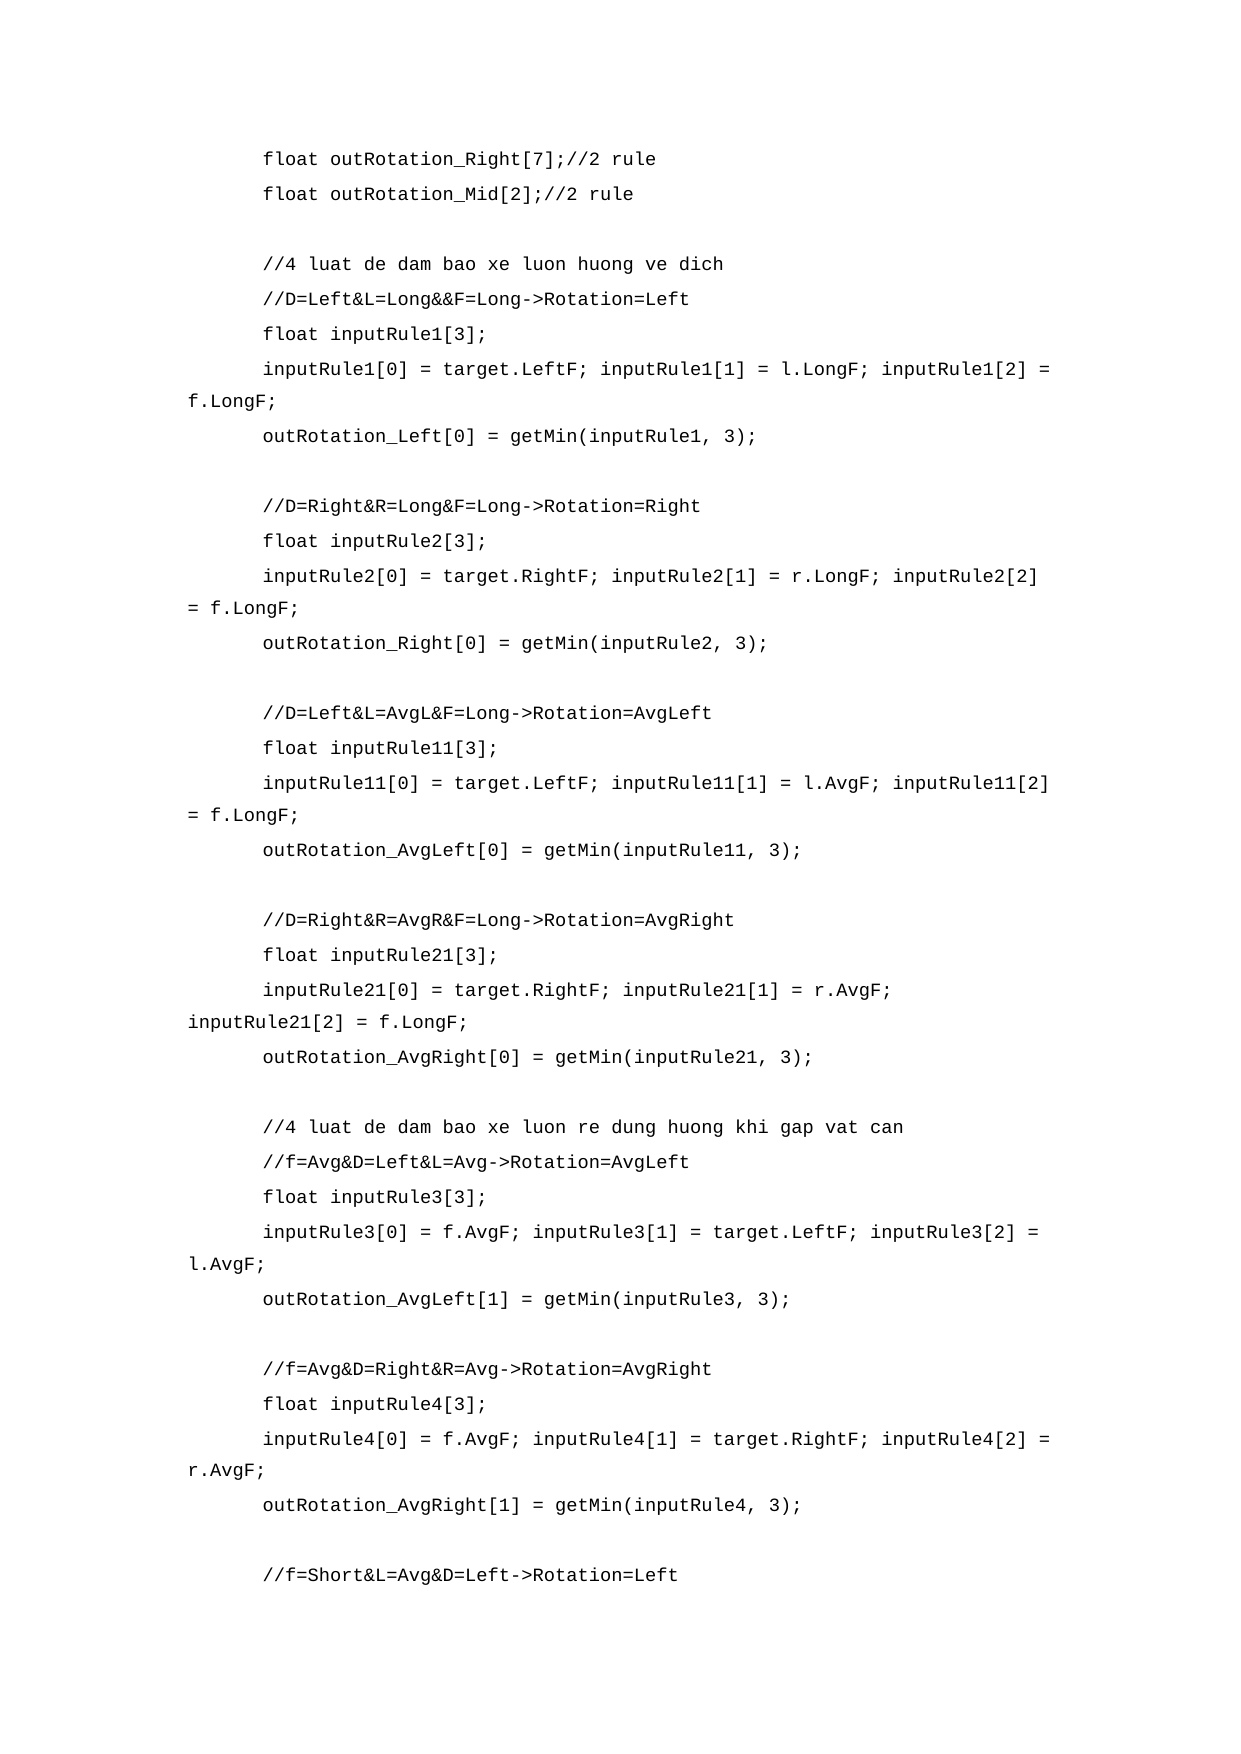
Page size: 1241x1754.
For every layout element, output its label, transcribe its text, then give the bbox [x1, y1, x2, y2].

text //D=Left&L=AvgL&F=Long->Rotation=AvgLeft [187, 704, 1053, 725]
text outRotation_AvgRight[0] = getMin(inputRule21, 3); [187, 1047, 1053, 1069]
text outRotation_Right[0] = getMin(inputRule2, 3); [187, 634, 1053, 655]
text float inputRule1[3]; [187, 325, 1053, 346]
text outRotation_Left[0] = getMin(inputRule1, 3); [187, 427, 1053, 448]
text float inputRule21[3]; [187, 946, 1053, 967]
text inputRule1[0] = target.LeftF; inputRule1[1] = l.LongF; inputRule1[2] = f.LongF; [187, 360, 1053, 413]
text //f=Avg&D=Right&R=Avg->Rotation=AvgRight [187, 1359, 1053, 1381]
text inputRule21[0] = target.RightF; inputRule21[1] = r.AvgF; inputRule21[2] = f.LongF; [187, 981, 1053, 1034]
text float inputRule11[3]; [187, 739, 1053, 760]
text //D=Right&R=AvgR&F=Long->Rotation=AvgRight [187, 911, 1053, 932]
text float inputRule4[3]; [187, 1394, 1053, 1416]
text inputRule2[0] = target.RightF; inputRule2[1] = r.LongF; inputRule2[2] = f.LongF; [187, 567, 1053, 620]
text inputRule4[0] = f.AvgF; inputRule4[1] = target.RightF; inputRule4[2] = r.AvgF; [187, 1429, 1053, 1482]
text float inputRule2[3]; [187, 532, 1053, 553]
text //4 luat de dam bao xe luon huong ve dich [187, 255, 1053, 276]
text //D=Left&L=Long&&F=Long->Rotation=Left [187, 290, 1053, 311]
text float outRotation_Mid[2];//2 rule [187, 185, 1053, 206]
text inputRule3[0] = f.AvgF; inputRule3[1] = target.LeftF; inputRule3[2] = l.AvgF; [187, 1222, 1053, 1276]
text outRotation_AvgLeft[1] = getMin(inputRule3, 3); [187, 1289, 1053, 1311]
text outRotation_AvgRight[1] = getMin(inputRule4, 3); [187, 1496, 1053, 1517]
text outRotation_AvgLeft[0] = getMin(inputRule11, 3); [187, 841, 1053, 862]
text //f=Short&L=Avg&D=Left->Rotation=Left [187, 1566, 1053, 1587]
text //f=Avg&D=Left&L=Avg->Rotation=AvgLeft [187, 1152, 1053, 1174]
text float outRotation_Right[7];//2 rule [187, 150, 1053, 171]
text //4 luat de dam bao xe luon re dung huong khi gap vat can [187, 1117, 1053, 1139]
text float inputRule3[3]; [187, 1187, 1053, 1209]
text //D=Right&R=Long&F=Long->Rotation=Right [187, 497, 1053, 518]
text inputRule11[0] = target.LeftF; inputRule11[1] = l.AvgF; inputRule11[2] = f.LongF; [187, 774, 1053, 827]
